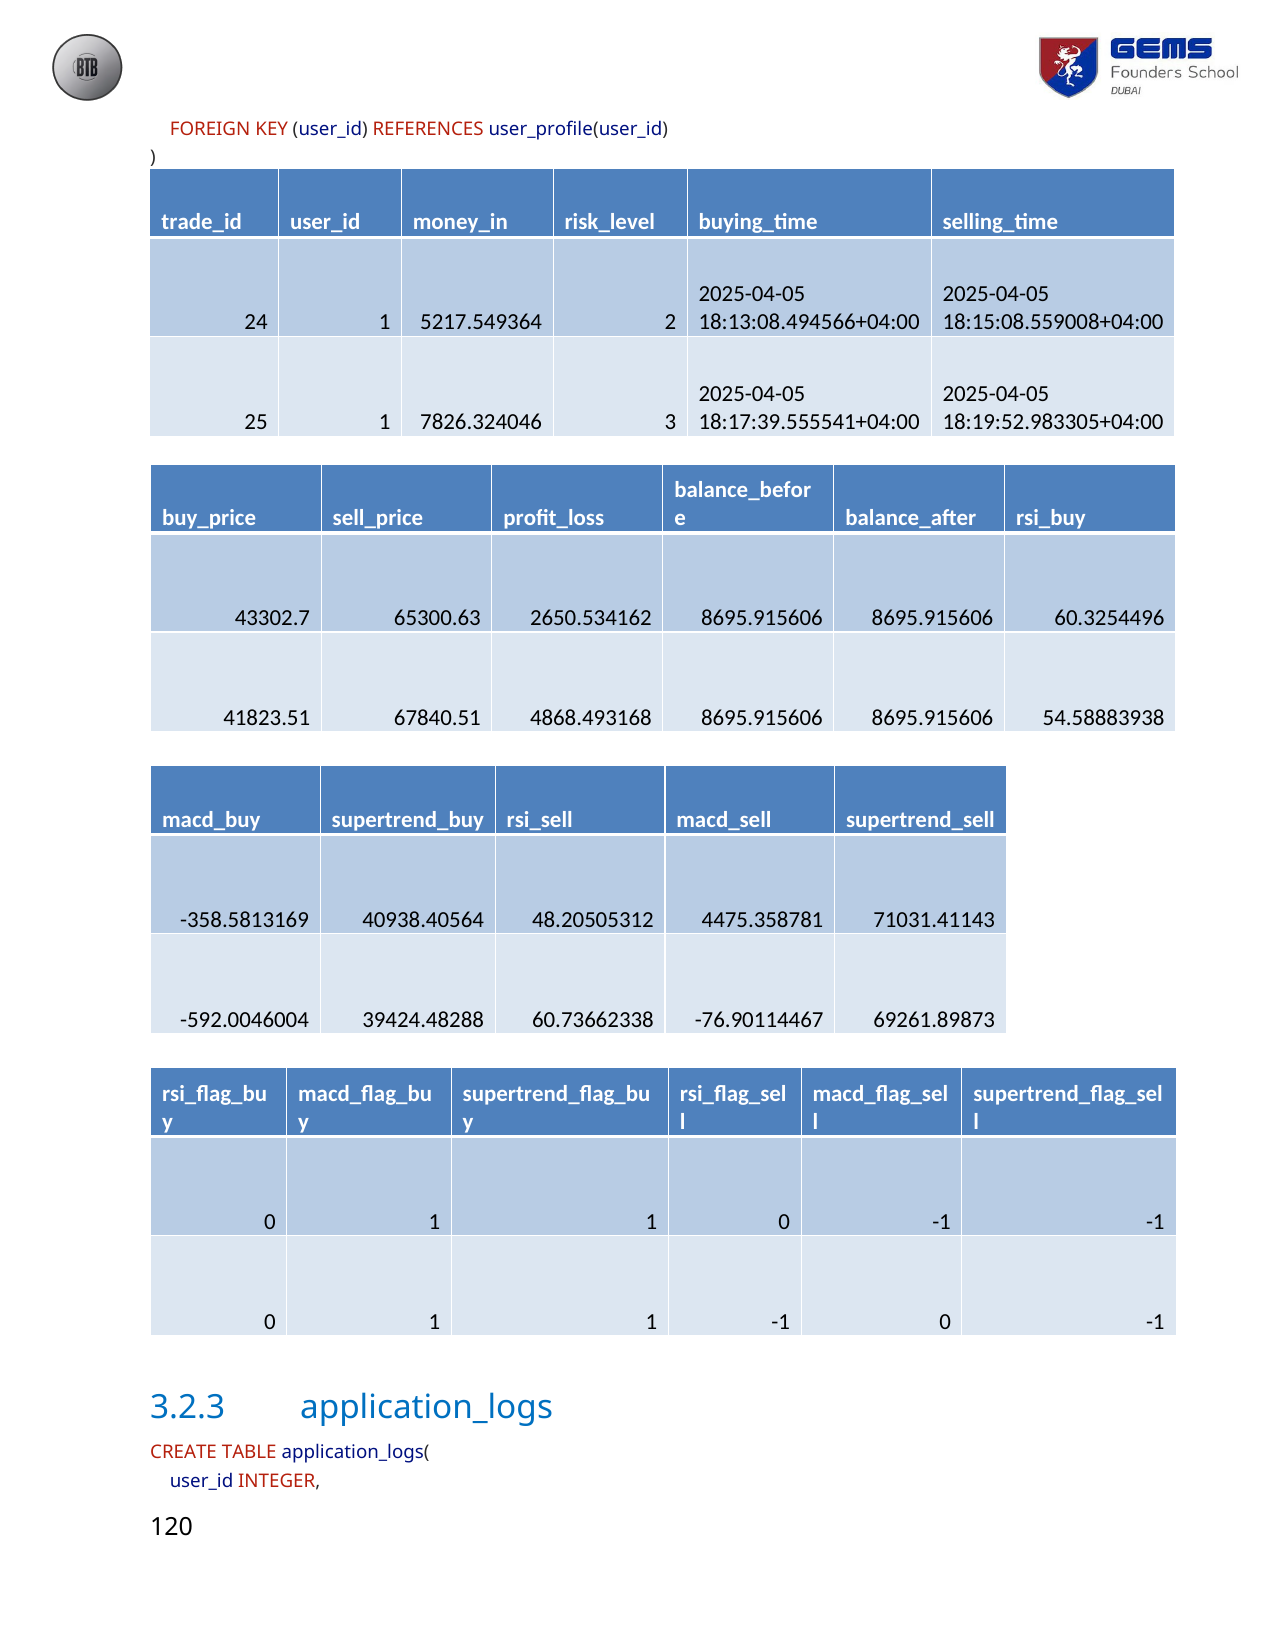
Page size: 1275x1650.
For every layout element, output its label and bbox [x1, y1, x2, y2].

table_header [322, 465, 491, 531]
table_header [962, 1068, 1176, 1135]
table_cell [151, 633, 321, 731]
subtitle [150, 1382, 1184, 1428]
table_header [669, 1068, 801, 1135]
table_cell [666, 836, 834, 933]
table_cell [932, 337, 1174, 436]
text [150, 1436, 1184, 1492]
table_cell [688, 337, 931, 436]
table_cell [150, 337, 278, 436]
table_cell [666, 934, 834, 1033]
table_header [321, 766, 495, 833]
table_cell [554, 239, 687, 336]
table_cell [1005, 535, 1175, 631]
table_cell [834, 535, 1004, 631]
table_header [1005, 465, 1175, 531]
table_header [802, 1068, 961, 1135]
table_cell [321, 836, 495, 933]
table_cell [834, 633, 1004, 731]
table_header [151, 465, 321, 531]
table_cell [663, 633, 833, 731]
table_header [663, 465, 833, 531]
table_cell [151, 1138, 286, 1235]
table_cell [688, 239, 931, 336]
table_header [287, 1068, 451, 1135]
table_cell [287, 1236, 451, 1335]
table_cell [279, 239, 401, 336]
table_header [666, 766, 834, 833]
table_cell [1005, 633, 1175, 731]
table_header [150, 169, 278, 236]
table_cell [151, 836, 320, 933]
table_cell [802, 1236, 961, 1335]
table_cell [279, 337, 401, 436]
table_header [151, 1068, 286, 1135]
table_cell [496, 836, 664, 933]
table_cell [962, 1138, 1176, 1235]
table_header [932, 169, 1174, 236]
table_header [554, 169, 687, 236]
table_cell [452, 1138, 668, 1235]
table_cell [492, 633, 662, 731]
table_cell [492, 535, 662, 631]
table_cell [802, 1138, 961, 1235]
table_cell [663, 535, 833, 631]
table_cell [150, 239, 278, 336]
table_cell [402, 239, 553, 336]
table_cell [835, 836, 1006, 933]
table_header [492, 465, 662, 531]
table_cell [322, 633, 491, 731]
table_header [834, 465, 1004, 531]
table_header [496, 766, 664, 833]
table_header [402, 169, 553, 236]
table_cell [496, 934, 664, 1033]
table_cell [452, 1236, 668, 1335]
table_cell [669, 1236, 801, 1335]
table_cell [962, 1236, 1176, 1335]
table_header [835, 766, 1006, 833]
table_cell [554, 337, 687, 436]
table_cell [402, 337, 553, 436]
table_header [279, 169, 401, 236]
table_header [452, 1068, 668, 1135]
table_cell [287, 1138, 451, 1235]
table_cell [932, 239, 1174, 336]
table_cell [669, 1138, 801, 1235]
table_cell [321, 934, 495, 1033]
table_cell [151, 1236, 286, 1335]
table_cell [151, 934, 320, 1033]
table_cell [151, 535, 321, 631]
picture [1034, 32, 1241, 103]
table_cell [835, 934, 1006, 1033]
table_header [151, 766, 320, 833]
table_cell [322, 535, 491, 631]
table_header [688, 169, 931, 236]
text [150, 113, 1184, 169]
